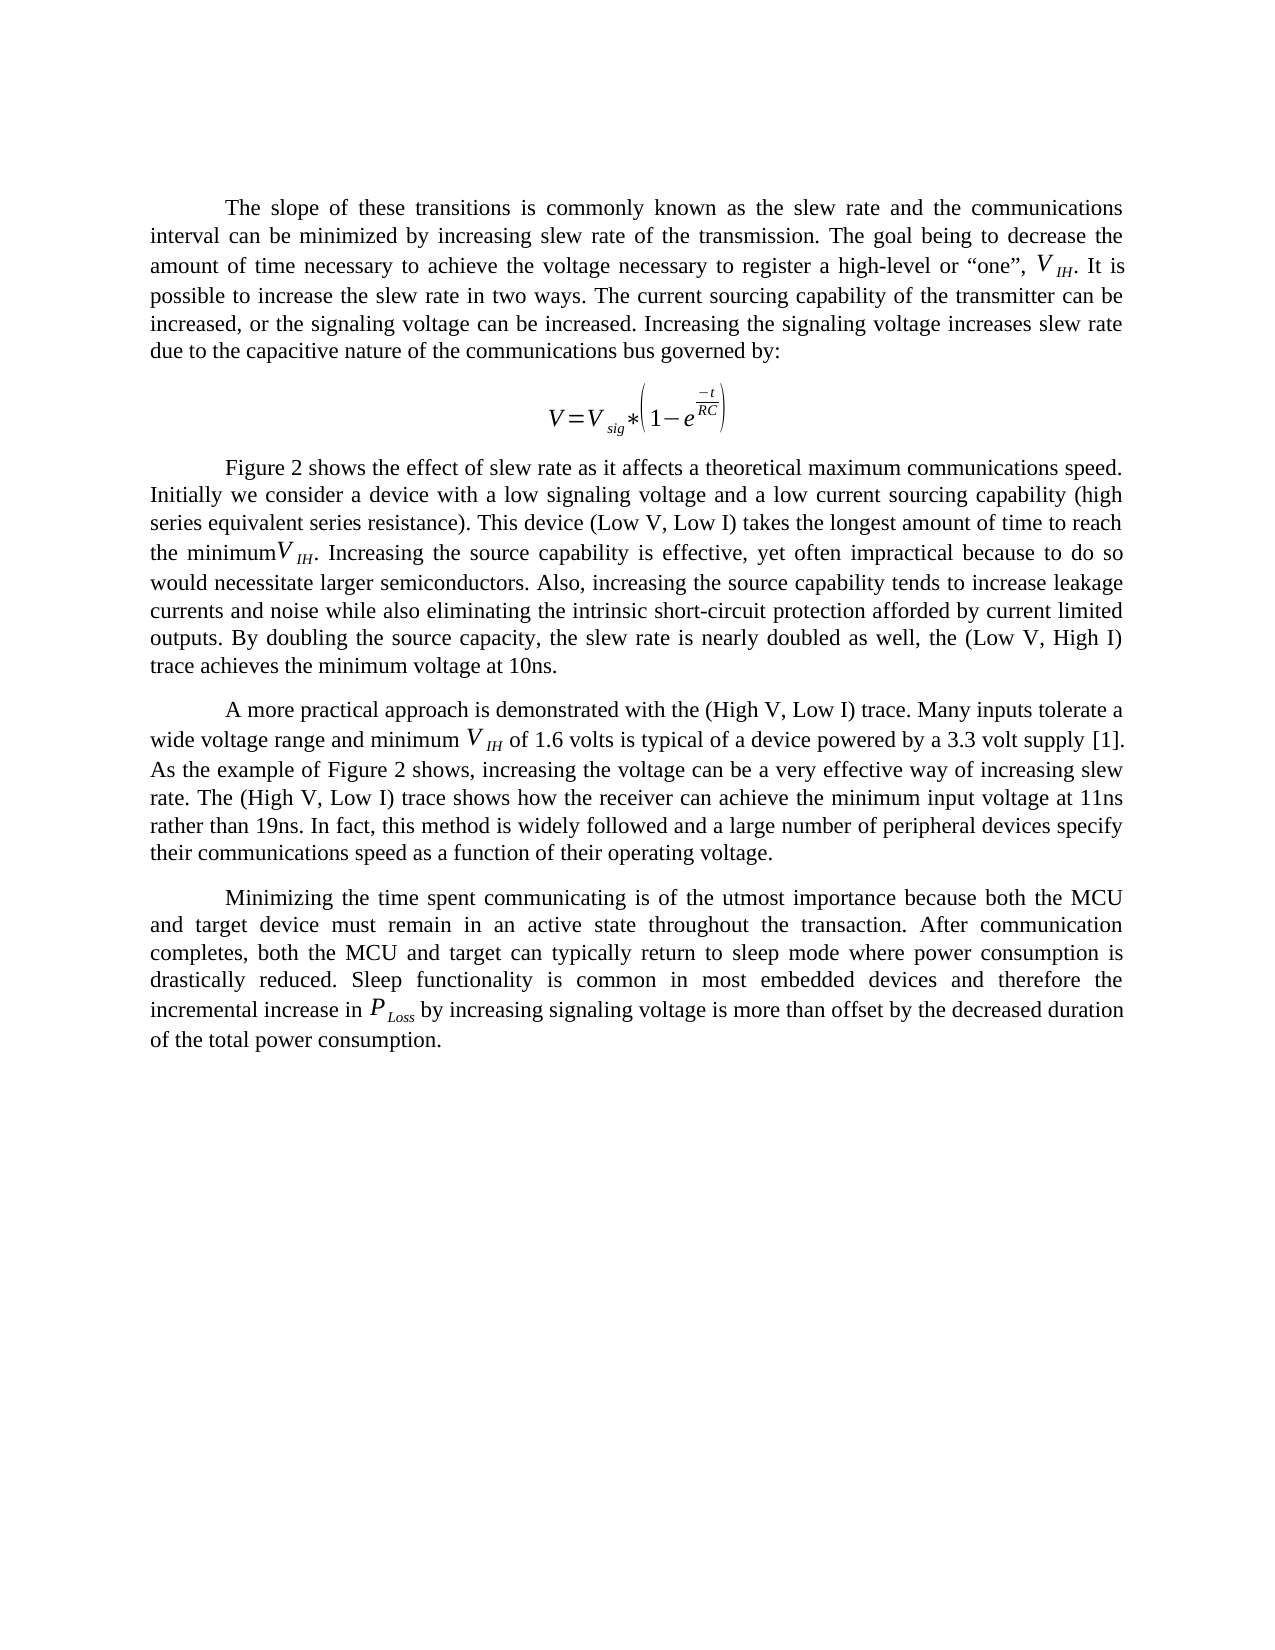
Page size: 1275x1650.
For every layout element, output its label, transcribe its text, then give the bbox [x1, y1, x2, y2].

text The slope of these transitions is commonly known as the slew rate and the communications interval can be minimized by increasing slew rate of the transmission. The goal being to decrease the amount of time necessary to achieve the voltage necessary to register a high-level or “one”, . It is possible to increase the slew rate in two ways. The current sourcing capability of the transmitter can be increased, or the signaling voltage can be increased. Increasing the signaling voltage increases slew rate due to the capacitive nature of the communications bus governed by: [150, 194, 1125, 364]
text Figure 2 shows the effect of slew rate as it affects a theoretical maximum communications speed. Initially we consider a device with a low signaling voltage and a low current sourcing capability (high series equivalent series resistance). This device (Low V, Low I) takes the longest amount of time to reach the minimum. Increasing the source capability is effective, yet often impractical because to do so would necessitate larger semiconductors. Also, increasing the source capability tends to increase leakage currents and noise while also eliminating the intrinsic short-circuit protection afforded by current limited outputs. By doubling the source capacity, the slew rate is nearly doubled as well, the (Low V, High I) trace achieves the minimum voltage at 10ns. [150, 454, 1125, 678]
text Minimizing the time spent communicating is of the utmost importance because both the MCU and target device must remain in an active state throughout the transaction. After communication completes, both the MCU and target can typically return to sleep mode where power consumption is drastically reduced. Sleep functionality is common in most embedded devices and therefore the incremental increase in by increasing signaling voltage is more than offset by the decreased duration of the total power consumption. [150, 883, 1125, 1053]
text A more practical approach is demonstrated with the (High V, Low I) trace. Many inputs tolerate a wide voltage range and minimum of 1.6 volts is typical of a device powered by a 3.3 volt supply. As the example of Figure 1 shows, increasing the voltage can be a very effective way of increasing slew rate. The (High V, Low I) trace shows how the receiver can achieve the minimum input voltage at 11ns rather than 19ns. In fact, this method is widely followed and a large number of peripheral devices specify their communications speed as a function of their operating voltage. [150, 696, 1125, 866]
